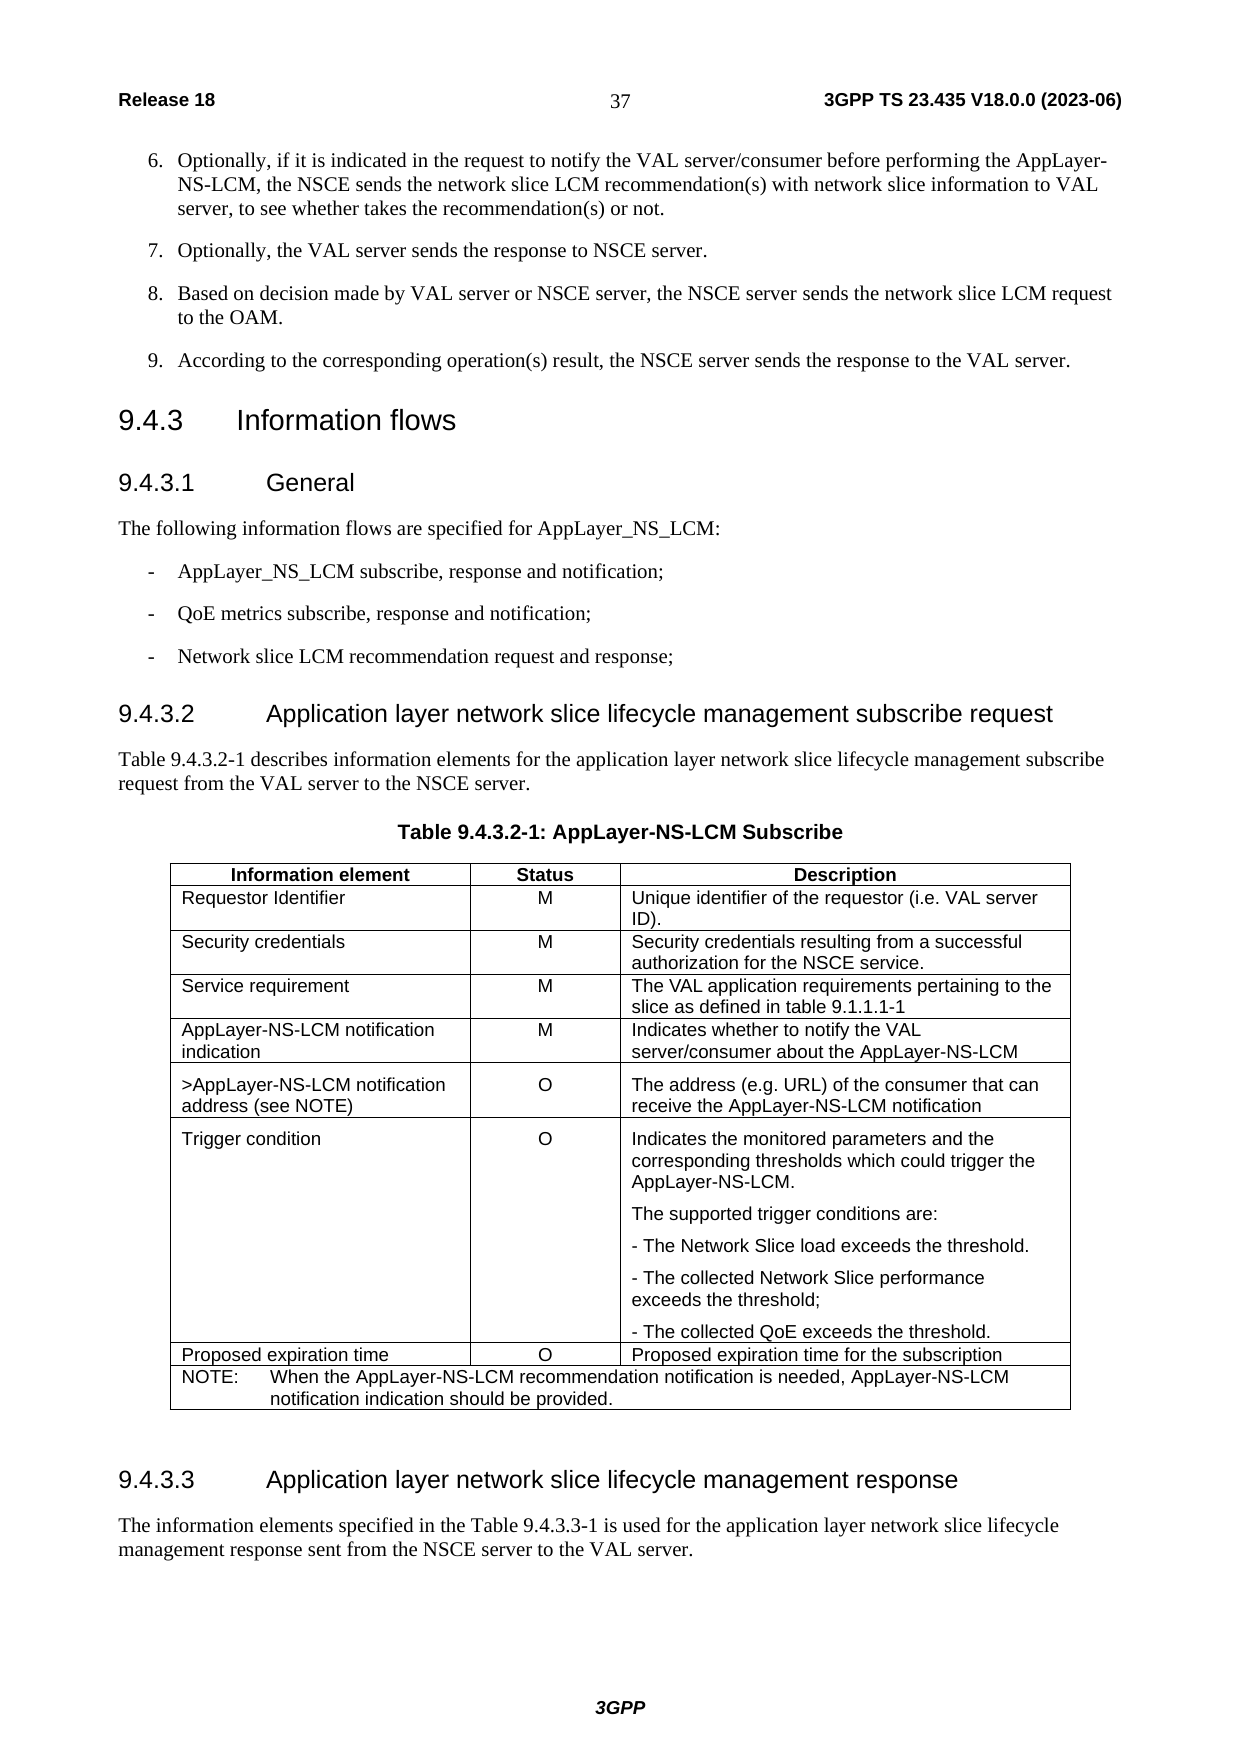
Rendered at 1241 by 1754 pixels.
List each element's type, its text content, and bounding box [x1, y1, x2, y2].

subtitle 9.4.3.2 Application layer network slice lifecycle management subscribe request [118, 699, 1122, 728]
table_cell Unique identifier of the requestor (i.e. VAL server ID). [621, 886, 1070, 929]
text - AppLayer_NS_LCM subscribe, response and notification; [148, 558, 1122, 583]
text - QoE metrics subscribe, response and notification; [148, 601, 1122, 625]
table_cell M [471, 1019, 620, 1062]
table_cell The address (e.g. URL) of the consumer that can receive the AppLayer-NS-LCM notification [621, 1063, 1070, 1117]
table_cell Trigger condition [171, 1118, 470, 1342]
table_cell O [471, 1063, 620, 1117]
text - Network slice LCM recommendation request and response; [148, 644, 1122, 668]
table_cell >AppLayer-NS-LCM notification address (see NOTE) [171, 1063, 470, 1117]
table_header Information element [171, 864, 470, 885]
table_header Status [471, 864, 620, 885]
table_cell Service requirement [171, 975, 470, 1018]
text 6. Optionally, if it is indicated in the request to notify the VAL server/consumer before performing the AppLayer-NS-LCM, the NSCE sends the network slice LCM recommendation(s) with network slice information to VAL server, to see whether takes the recommendation(s) or not. [148, 147, 1122, 220]
text 8. Based on decision made by VAL server or NSCE server, the NSCE server sends the network slice LCM request to the OAM. [148, 281, 1122, 329]
text 9. According to the corresponding operation(s) result, the NSCE server sends the response to the VAL server. [148, 348, 1122, 372]
text Table 9.4.3.2-1: AppLayer-NS-LCM Subscribe [118, 820, 1122, 844]
table_cell M [471, 931, 620, 974]
table_cell Indicates the monitored parameters and the corresponding thresholds which could trigger the AppLayer-NS-LCM. The supported trigger conditions are: - The Network Slice load exceeds the threshold. - The collected Network Slice performance exceeds the threshold; - The collected QoE exceeds the threshold. [621, 1118, 1070, 1342]
subtitle 9.4.3.1 General [118, 468, 1122, 497]
table_cell Proposed expiration time for the subscription [621, 1343, 1070, 1365]
text The following information flows are specified for AppLayer_NS_LCM: [118, 516, 1122, 540]
table_cell Indicates whether to notify the VAL server/consumer about the AppLayer-NS-LCM [621, 1019, 1070, 1062]
table_cell Security credentials [171, 931, 470, 974]
subtitle 9.4.3 Information flows [118, 403, 1122, 437]
table_cell Requestor Identifier [171, 886, 470, 929]
table_cell Proposed expiration time [171, 1343, 470, 1365]
table_cell NOTE: When the AppLayer-NS-LCM recommendation notification is needed, AppLayer-NS-LCM notification indication should be provided. [171, 1366, 1070, 1409]
table_cell M [471, 975, 620, 1018]
table_cell O [471, 1343, 620, 1365]
table_cell Security credentials resulting from a successful authorization for the NSCE service. [621, 931, 1070, 974]
text 7. Optionally, the VAL server sends the response to NSCE server. [148, 238, 1122, 262]
table_cell O [471, 1118, 620, 1342]
subtitle 9.4.3.3 Application layer network slice lifecycle management response [118, 1465, 1122, 1494]
table_cell AppLayer-NS-LCM notification indication [171, 1019, 470, 1062]
table_cell M [471, 886, 620, 929]
table_cell The VAL application requirements pertaining to the slice as defined in table 9.1.1.1-1 [621, 975, 1070, 1018]
text The information elements specified in the Table 9.4.3.3-1 is used for the application layer network slice lifecycle management response sent from the NSCE server to the VAL server. [118, 1513, 1122, 1561]
text Table 9.4.3.2-1 describes information elements for the application layer network slice lifecycle management subscribe request from the VAL server to the NSCE server. [118, 747, 1122, 795]
table_header Description [621, 864, 1070, 885]
